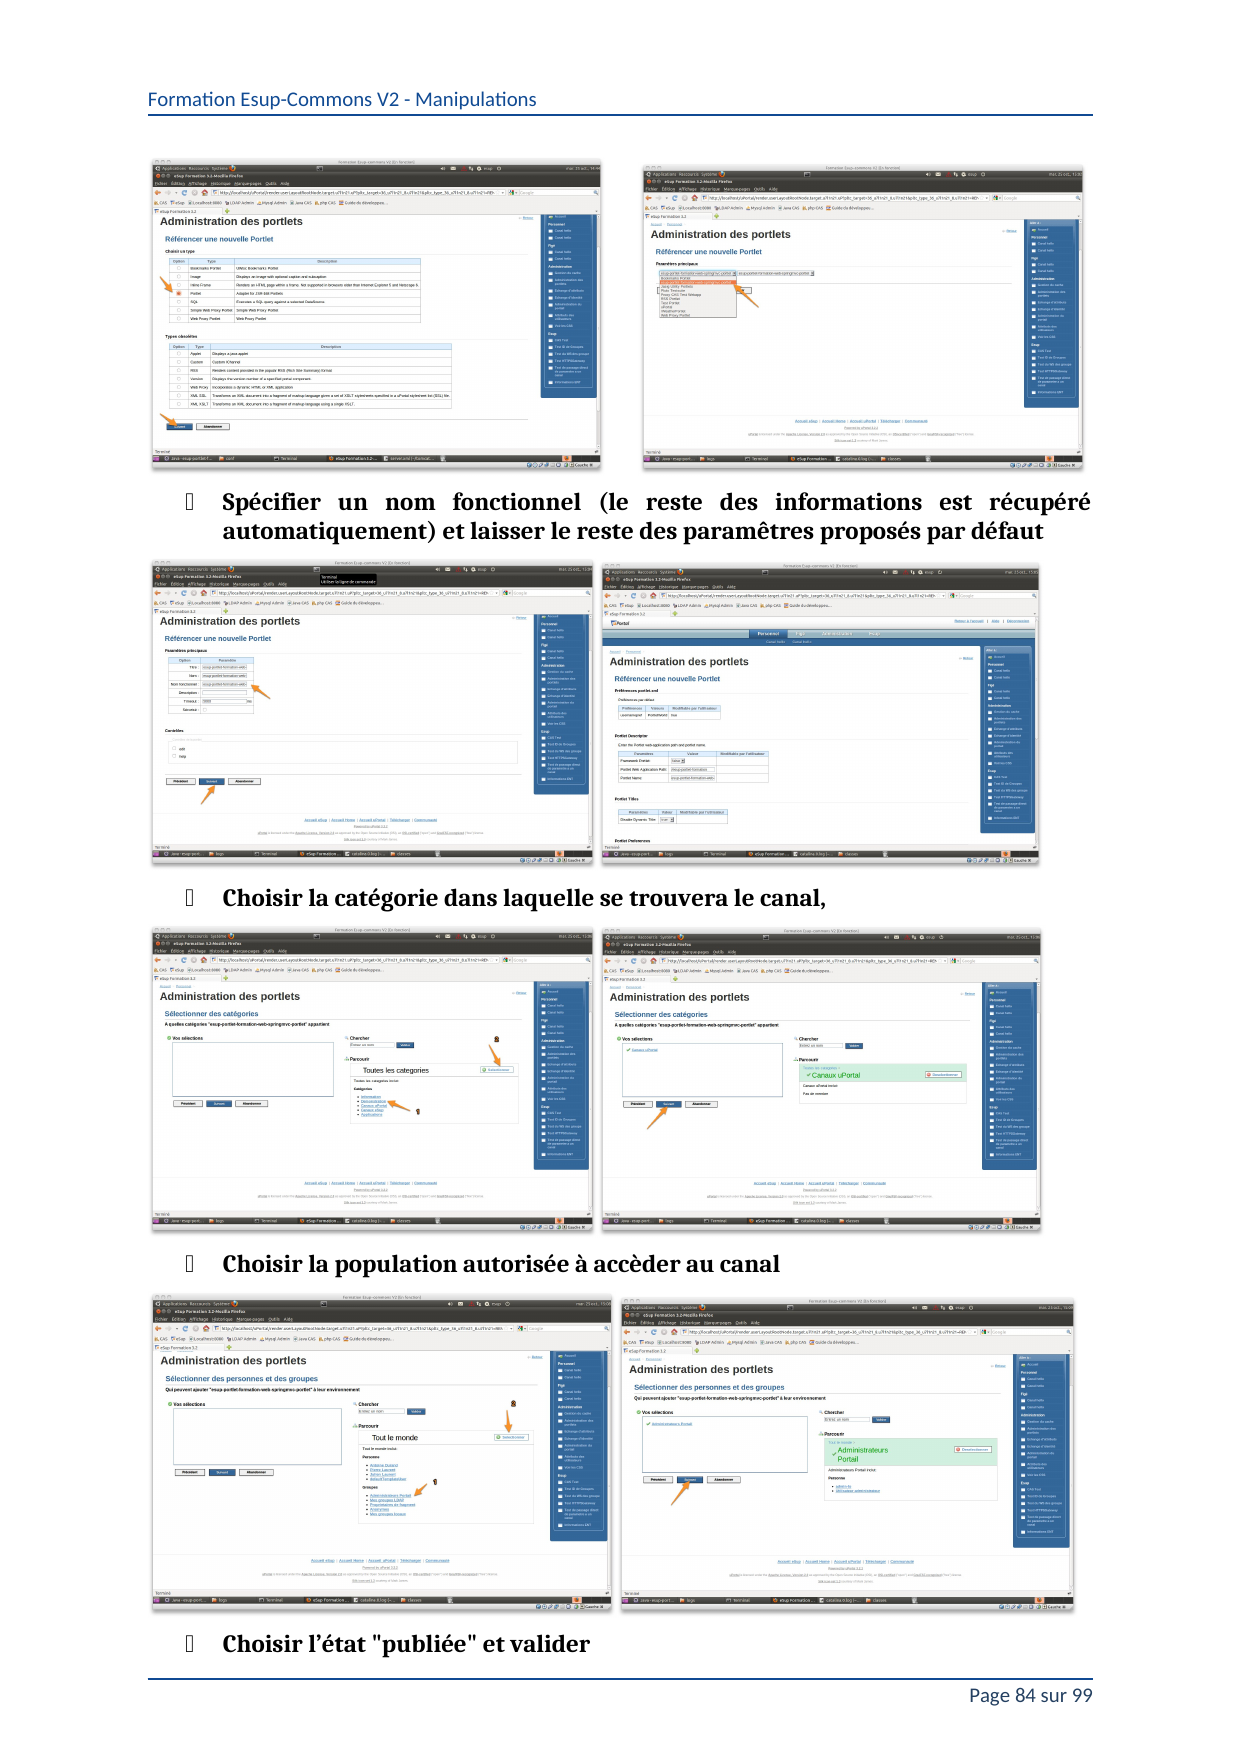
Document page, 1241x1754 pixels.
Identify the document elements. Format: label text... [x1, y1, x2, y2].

text Spécifier un nom fonctionnel (le reste des informations est récupéré automatiquement) et laisser le reste des paramêtres proposés par défaut [185, 488, 1093, 546]
picture [147, 157, 605, 476]
text Choisir la catégorie dans laquelle se trouvera le canal, [185, 883, 1093, 912]
picture [147, 924, 1046, 1238]
text Choisir l’état "publiée" et valider [185, 1630, 1093, 1659]
picture [147, 558, 1044, 871]
picture [147, 1291, 1079, 1618]
text Choisir la population autorisée à accèder au canal [185, 1250, 1093, 1279]
picture [638, 162, 1088, 476]
